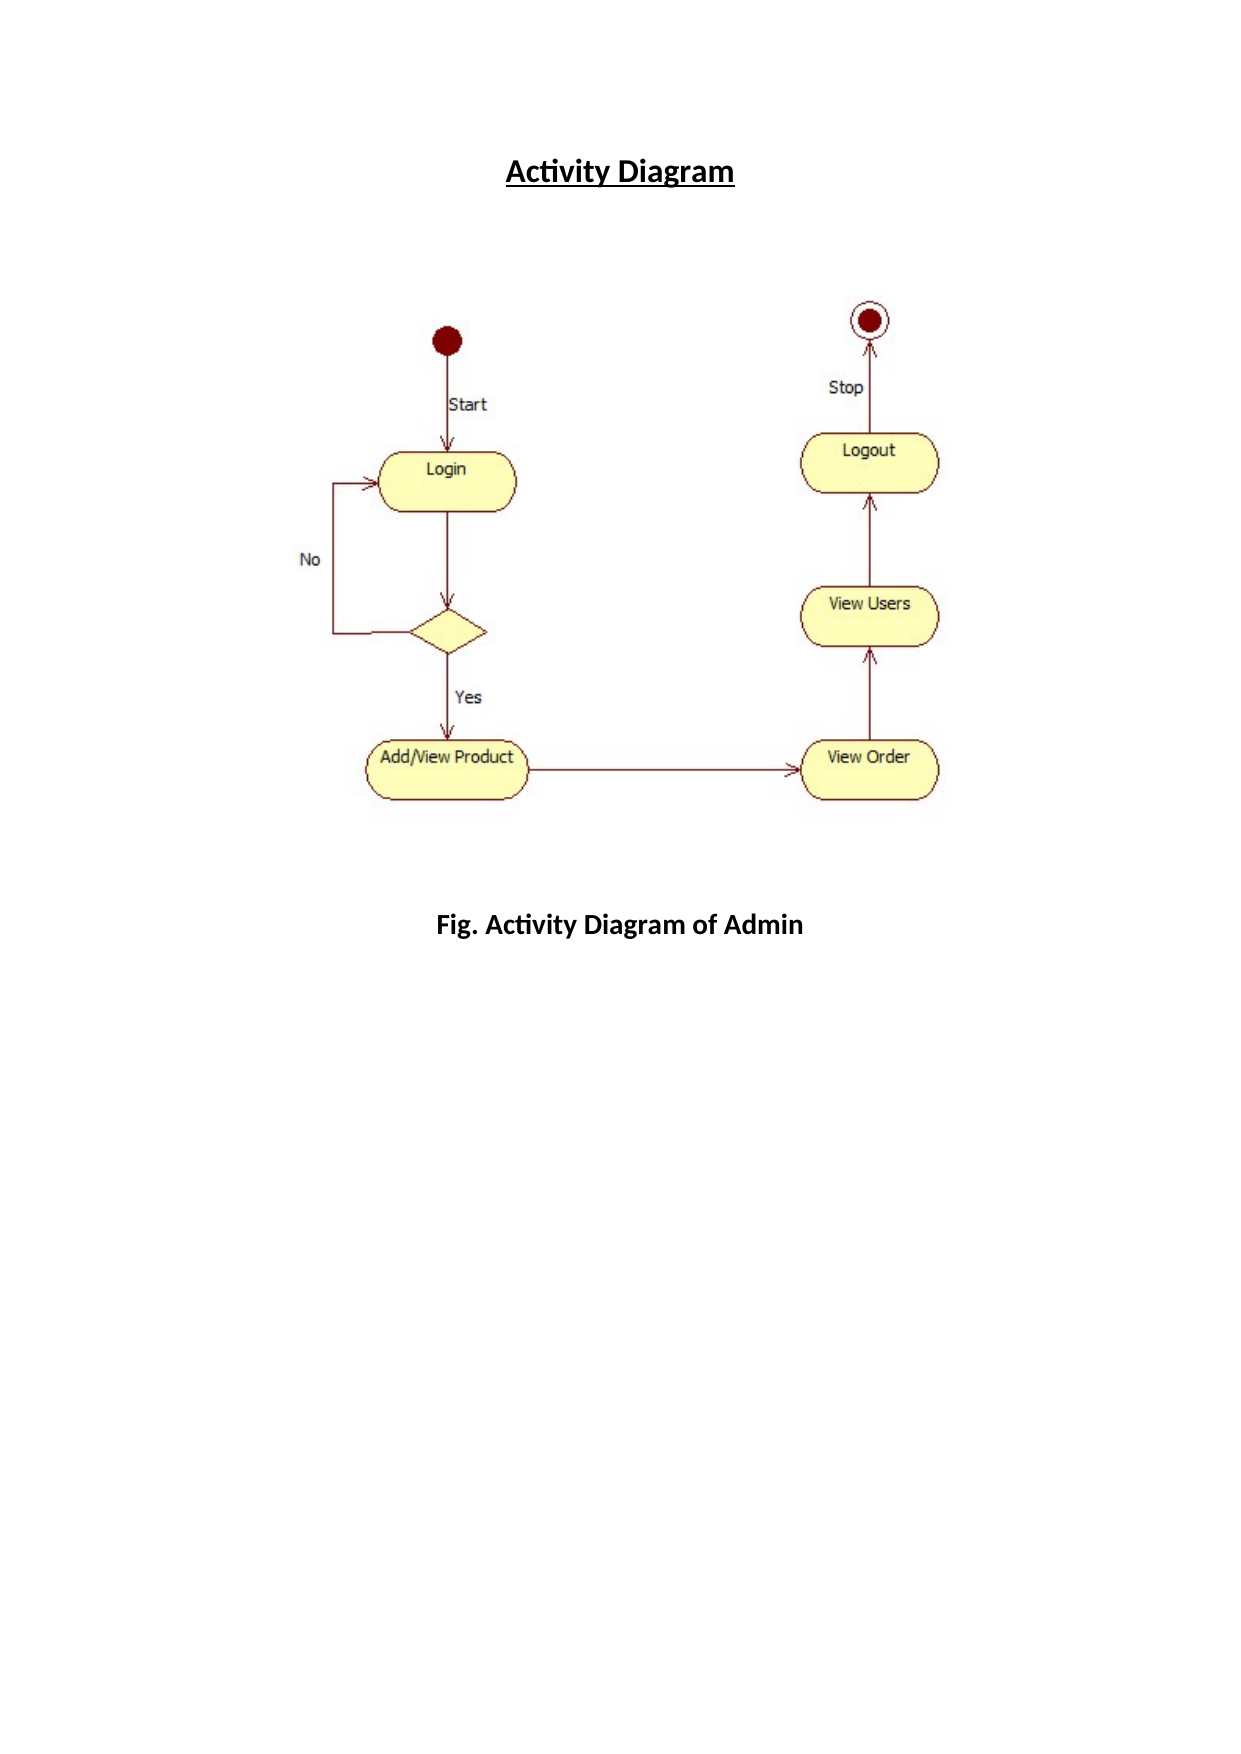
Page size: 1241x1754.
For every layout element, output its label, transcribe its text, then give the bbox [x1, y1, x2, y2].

list Activity Diagram [150, 150, 1090, 191]
picture [270, 271, 970, 832]
text Fig. Activity Diagram of Admin [150, 906, 1090, 942]
